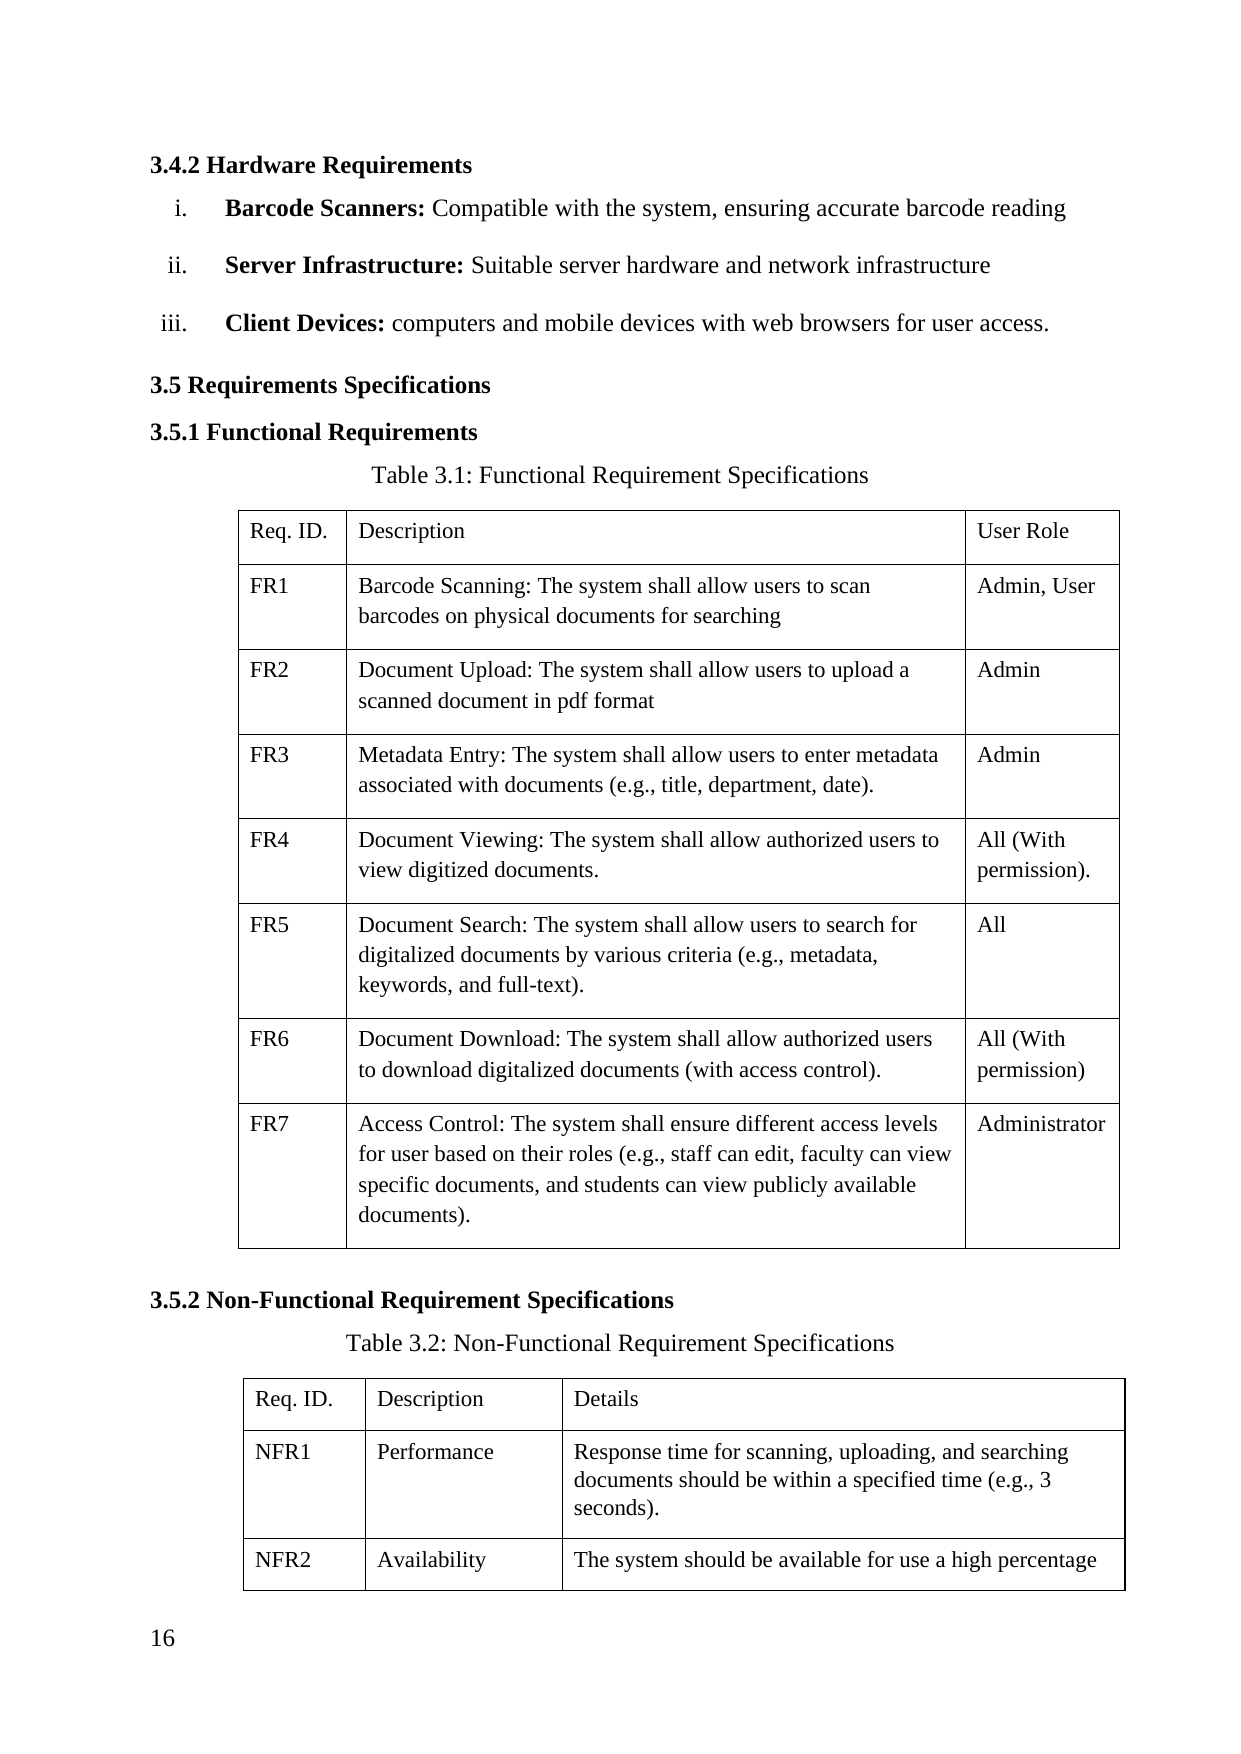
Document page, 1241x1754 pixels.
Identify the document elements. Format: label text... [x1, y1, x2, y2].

table_cell Admin, User [966, 565, 1119, 649]
list Server Infrastructure: Suitable server hardware and network infrastructure [187, 251, 1077, 279]
table_cell Document Download: The system shall allow authorized users to download digitalized documents (with access control). [347, 1019, 965, 1103]
table_cell Availability [366, 1539, 562, 1590]
table_cell FR5 [239, 904, 346, 1018]
subtitle 3.5 Requirements Specifications [150, 370, 1090, 398]
table_cell FR7 [239, 1104, 346, 1248]
table_cell Administrator [966, 1104, 1119, 1248]
table_header Description [366, 1379, 562, 1430]
subtitle 3.4.2 Hardware Requirements [150, 150, 1090, 179]
table_cell All (With permission). [966, 819, 1119, 903]
table_cell Response time for scanning, uploading, and searching documents should be within a specified time (e.g., 3 seconds). [563, 1431, 1124, 1538]
list Barcode Scanners: Compatible with the system, ensuring accurate barcode reading [187, 193, 1077, 222]
table_cell All [966, 904, 1119, 1018]
table_cell Document Viewing: The system shall allow authorized users to view digitized documents. [347, 819, 965, 903]
table_cell NFR1 [244, 1431, 365, 1538]
table_cell FR1 [239, 565, 346, 649]
table_cell FR6 [239, 1019, 346, 1103]
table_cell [563, 1539, 1124, 1590]
subtitle 3.5.1 Functional Requirements [150, 417, 1090, 446]
table_header User Role [966, 511, 1119, 564]
table_cell All (With permission) [966, 1019, 1119, 1103]
text Table 3.1: Functional Requirement Specifications [150, 460, 1090, 489]
list Client Devices: computers and mobile devices with web browsers for user access. [187, 308, 1077, 337]
table_cell FR4 [239, 819, 346, 903]
text Table 3.2: Non-Functional Requirement Specifications [150, 1328, 1090, 1357]
table_cell Admin [966, 650, 1119, 734]
table_cell Access Control: The system shall ensure different access levels for user based on their roles (e.g., staff can edit, faculty can view specific documents, and students can view publicly available documents). [347, 1104, 965, 1248]
table_header Description [347, 511, 965, 564]
table_cell Metadata Entry: The system shall allow users to enter metadata associated with documents (e.g., title, department, date). [347, 735, 965, 818]
table_cell FR2 [239, 650, 346, 734]
table_cell Barcode Scanning: The system shall allow users to scan barcodes on physical documents for searching [347, 565, 965, 649]
table_cell Document Upload: The system shall allow users to upload a scanned document in pdf format [347, 650, 965, 734]
table_cell Performance [366, 1431, 562, 1538]
subtitle 3.5.2 Non-Functional Requirement Specifications [150, 1285, 1090, 1314]
table_header Req. ID. [239, 511, 346, 564]
table_cell NFR2 [244, 1539, 365, 1590]
table_cell Admin [966, 735, 1119, 818]
table_header Details [563, 1379, 1124, 1430]
table_header Req. ID. [244, 1379, 365, 1430]
table_cell FR3 [239, 735, 346, 818]
table_cell Document Search: The system shall allow users to search for digitalized documents by various criteria (e.g., metadata, keywords, and full-text). [347, 904, 965, 1018]
